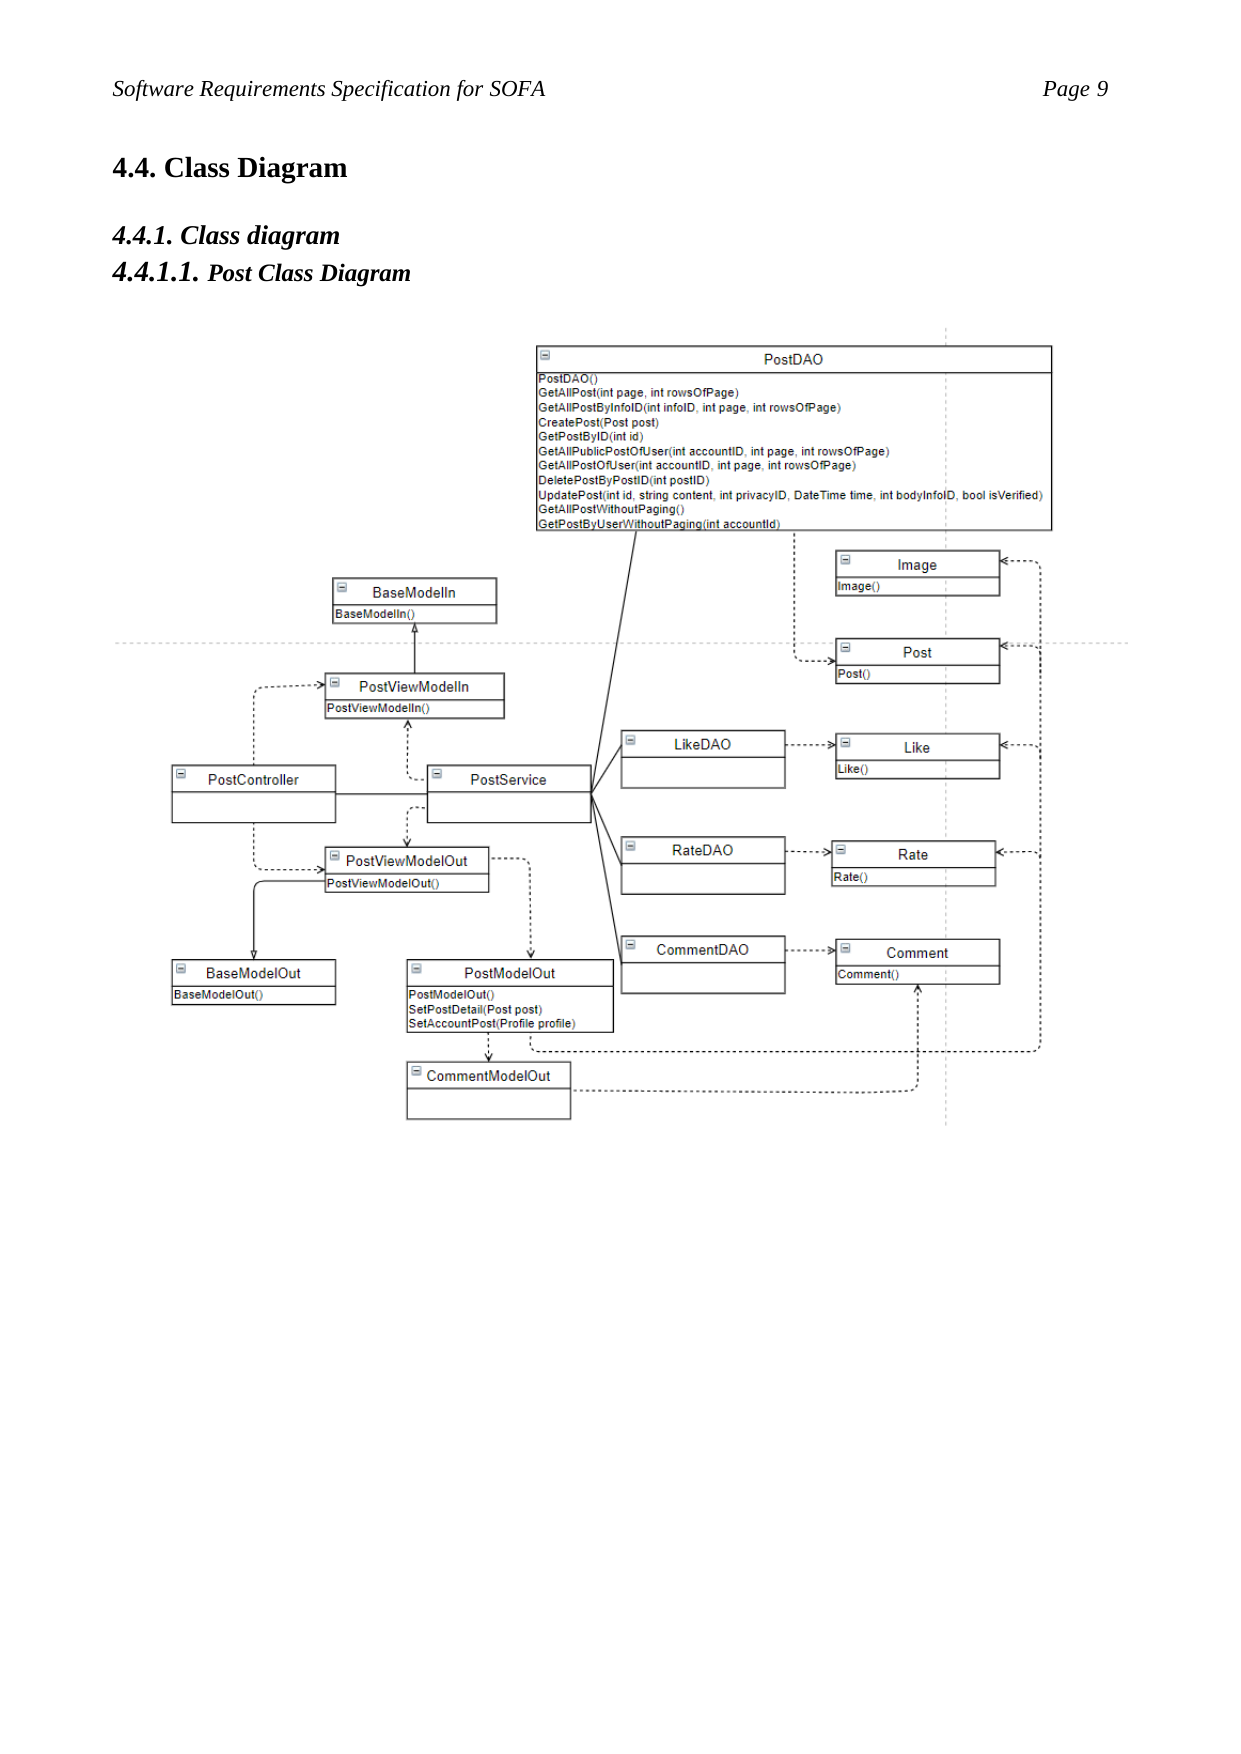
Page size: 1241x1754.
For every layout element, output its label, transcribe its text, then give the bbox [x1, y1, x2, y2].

picture [112, 326, 1128, 1128]
text 4.4.1. Class diagram [112, 219, 1128, 250]
text 4.4.1.1. Post Class Diagram [112, 254, 1128, 288]
subtitle 4.4. Class Diagram [112, 150, 1128, 183]
